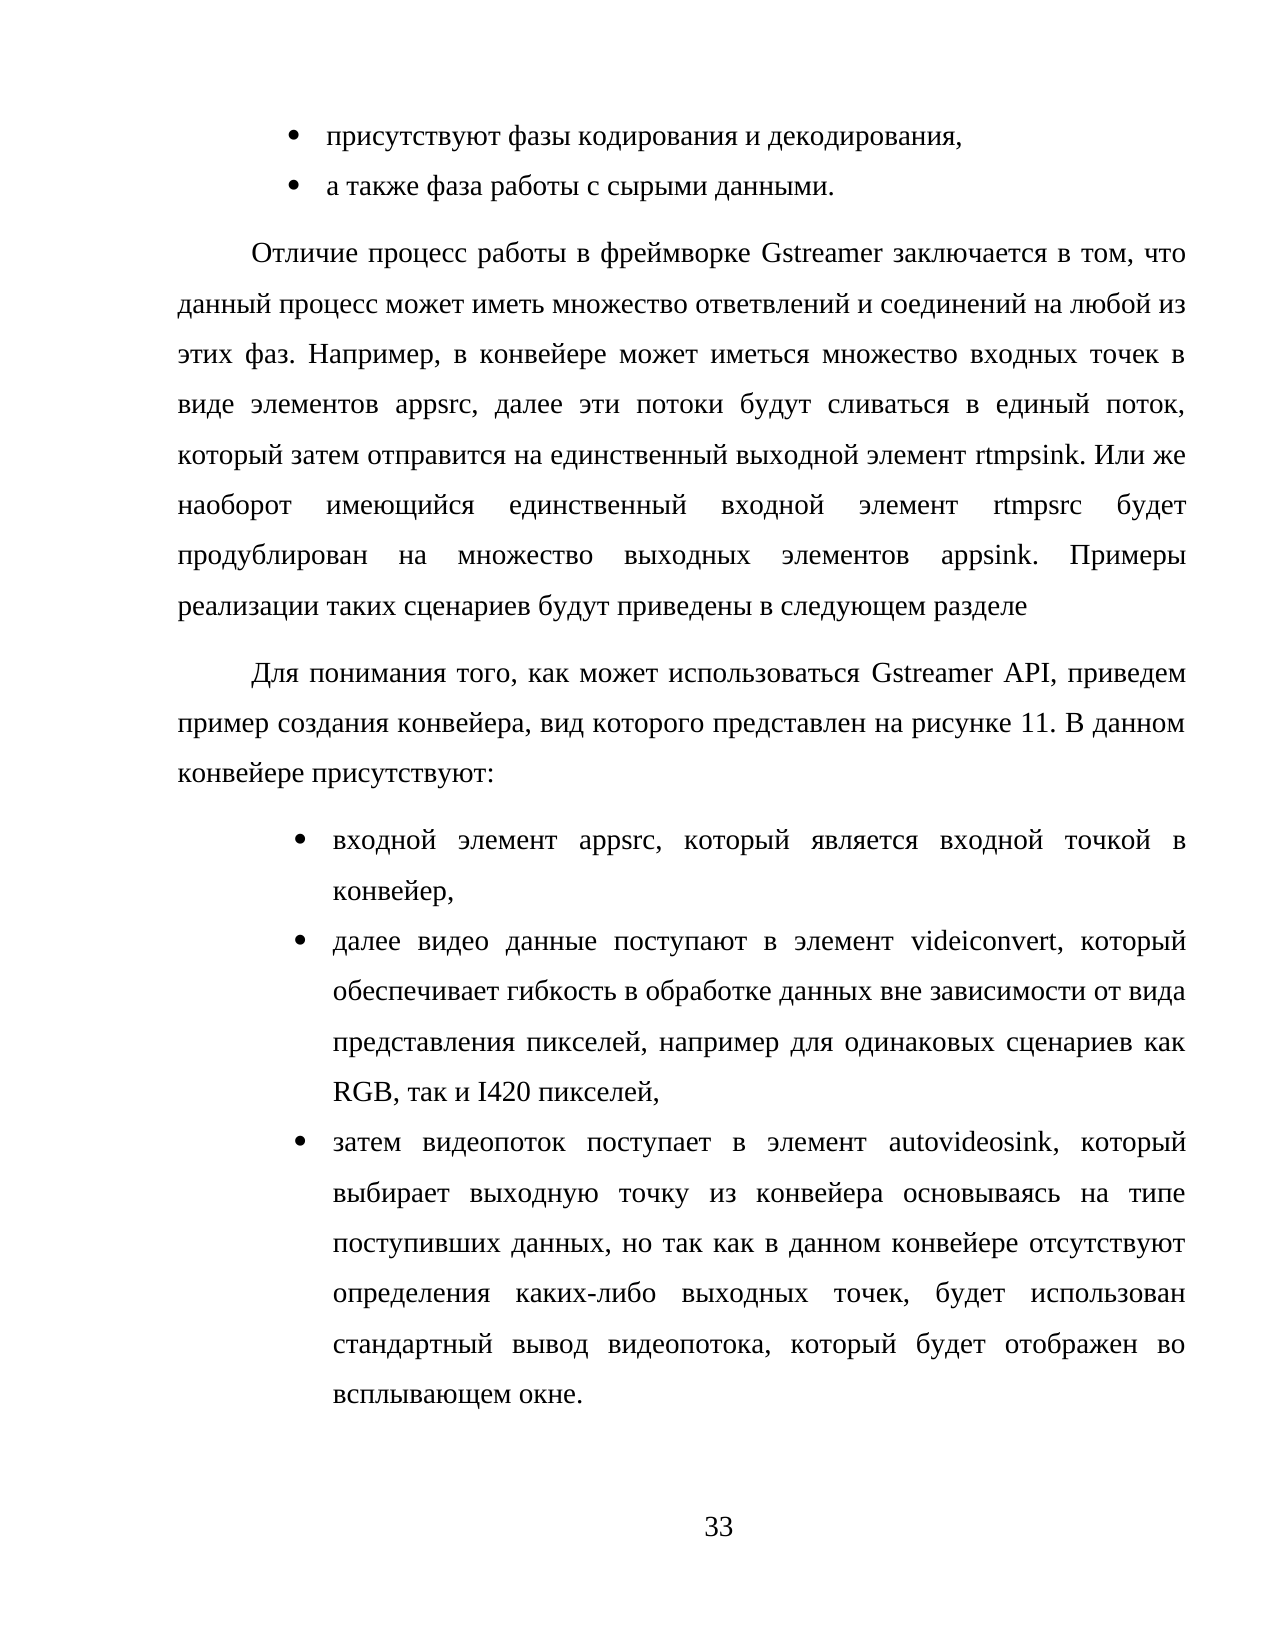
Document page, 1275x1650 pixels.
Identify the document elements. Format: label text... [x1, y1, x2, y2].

list далее видео данные поступают в элемент videiconvert, который обеспечивает гибкость в обработке данных вне зависимости от вида представления пикселей, например для одинаковых сценариев как RGB, так и I420 пикселей, [295, 923, 1186, 1108]
list затем видеопоток поступает в элемент autovideosink, который выбирает выходную точку из конвейера основываясь на типе поступивших данных, но так как в данном конвейере отсутствуют определения каких-либо выходных точек, будет использован стандартный вывод видеопотока, который будет отображен во всплывающем окне. [295, 1124, 1186, 1410]
list входной элемент appsrc, который является входной точкой в конвейер, [295, 822, 1186, 906]
text Отличие процесс работы в фреймворке Gstreamer заключается в том, что данный процесс может иметь множество ответвлений и соединений на любой из этих фаз. Например, в конвейере может иметься множество входных точек в виде элементов appsrc, далее эти потоки будут сливаться в единый поток, который затем отправится на единственный выходной элемент rtmpsink. Или же наоборот имеющийся единственный входной элемент rtmpsrc будет продублирован на множество выходных элементов appsink. Примеры реализации таких сценариев будут приведены в следующем разделе [177, 236, 1186, 621]
list а также фаза работы с сырыми данными. [288, 168, 1186, 202]
list присутствуют фазы кодирования и декодирования, [288, 118, 1186, 152]
text Для понимания того, как может использоваться Gstreamer API, приведем пример создания конвейера, вид которого представлен на рисунке 11. В данном конвейере присутствуют: [177, 655, 1186, 789]
